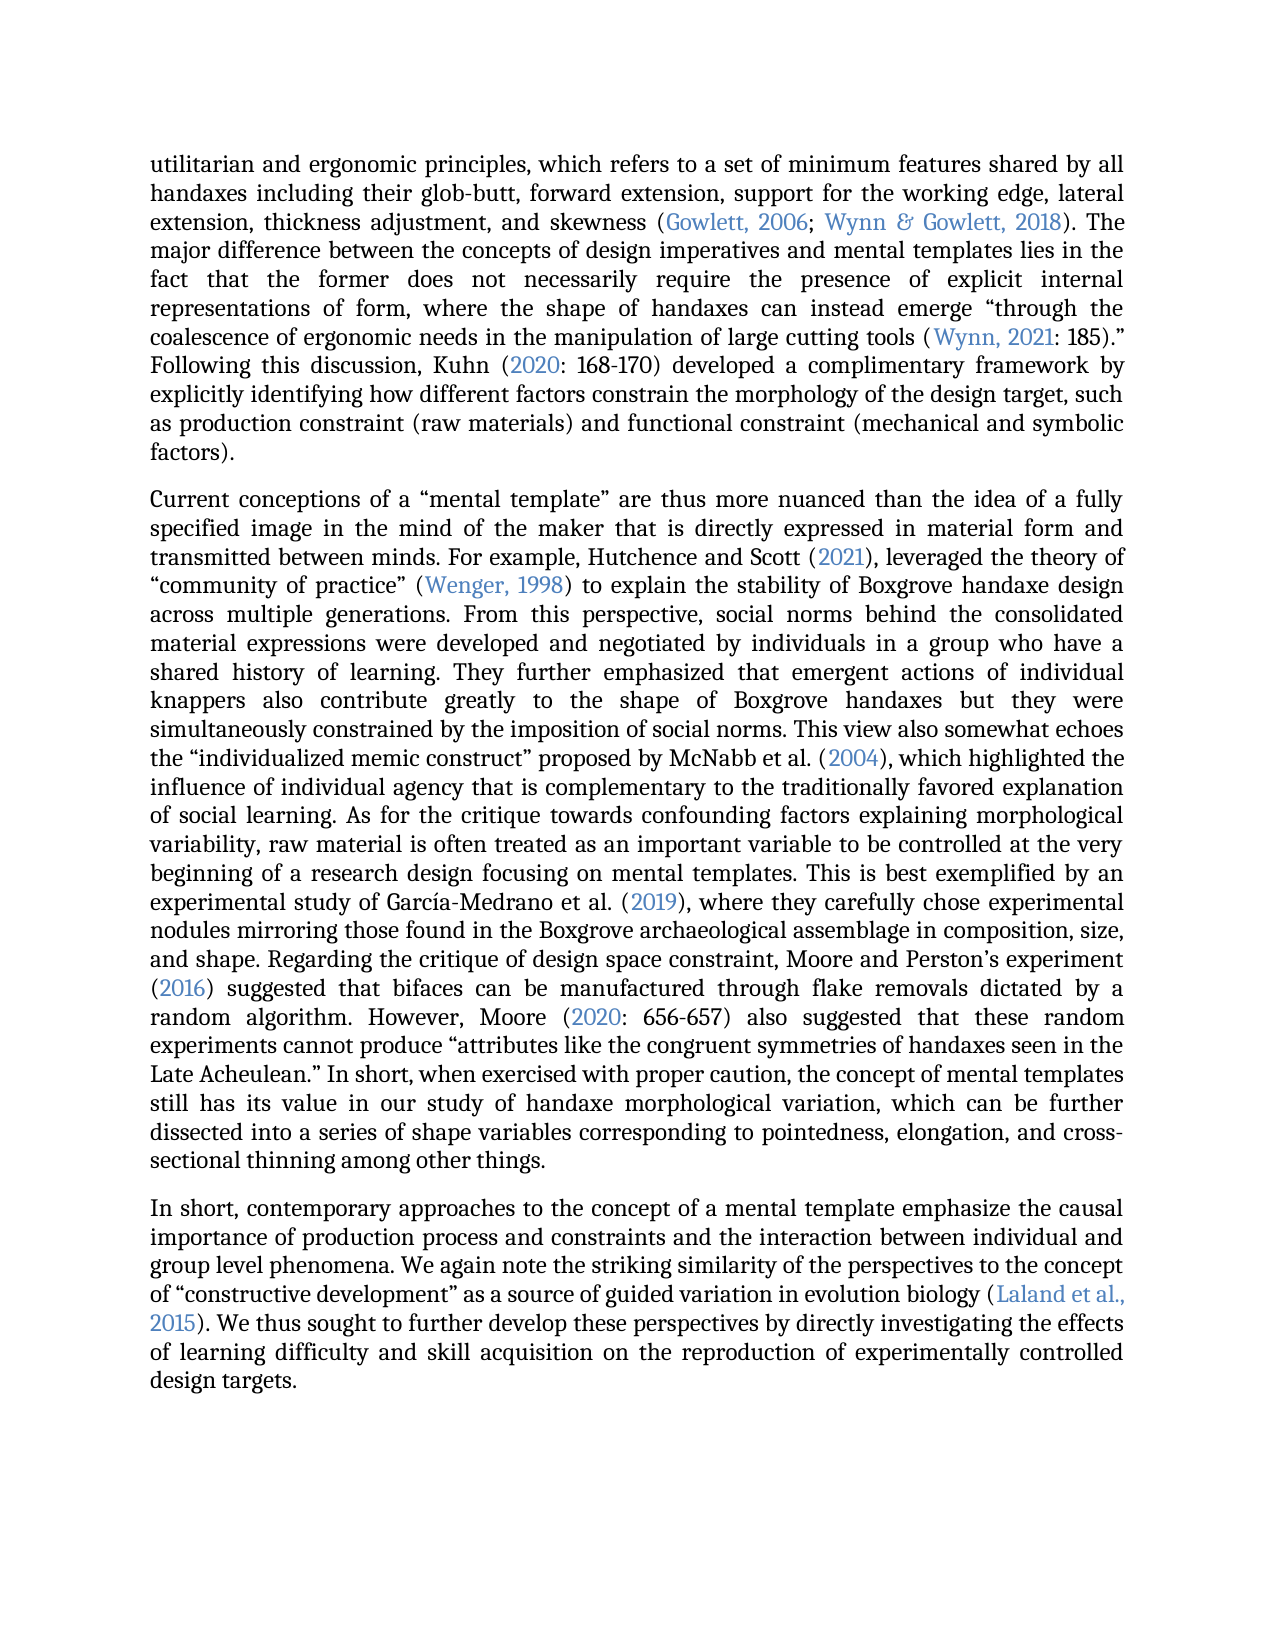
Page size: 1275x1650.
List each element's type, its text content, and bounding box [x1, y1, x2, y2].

text Current conceptions of a “mental template” are thus more nuanced than the idea of a fully specified image in the mind of the maker that is directly expressed in material form and transmitted between minds. For example, Hutchence and Scott (2021), leveraged the theory of “community of practice” (Wenger, 1998) to explain the stability of Boxgrove handaxe design across multiple generations. From this perspective, social norms behind the consolidated material expressions were developed and negotiated by individuals in a group who have a shared history of learning. They further emphasized that emergent actions of individual knappers also contribute greatly to the shape of Boxgrove handaxes but they were simultaneously constrained by the imposition of social norms. This view also somewhat echoes the “individualized memic construct” proposed by McNabb et al. (2004), which highlighted the influence of individual agency that is complementary to the traditionally favored explanation of social learning. As for the critique towards confounding factors explaining morphological variability, raw material is often treated as an important variable to be controlled at the very beginning of a research design focusing on mental templates. This is best exemplified by an experimental study of García-Medrano et al. (2019), where they carefully chose experimental nodules mirroring those found in the Boxgrove archaeological assemblage in composition, size, and shape. Regarding the critique of design space constraint, Moore and Perston’s experiment (2016) suggested that bifaces can be manufactured through flake removals dictated by a random algorithm. However, Moore (2020: 656-657) also suggested that these random experiments cannot produce “attributes like the congruent symmetries of handaxes seen in the Late Acheulean.” In short, when exercised with proper caution, the concept of mental templates still has its value in our study of handaxe morphological variation, which can be further dissected into a series of shape variables corresponding to pointedness, elongation, and cross-sectional thinning among other things. [150, 485, 1125, 1175]
text In short, contemporary approaches to the concept of a mental template emphasize the causal importance of production process and constraints and the interaction between individual and group level phenomena. We again note the striking similarity of the perspectives to the concept of “constructive development” as a source of guided variation in evolution biology (Laland et al., 2015). We thus sought to further develop these perspectives by directly investigating the effects of learning difficulty and skill acquisition on the reproduction of experimentally controlled design targets. [150, 1194, 1125, 1395]
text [150, 150, 1125, 466]
